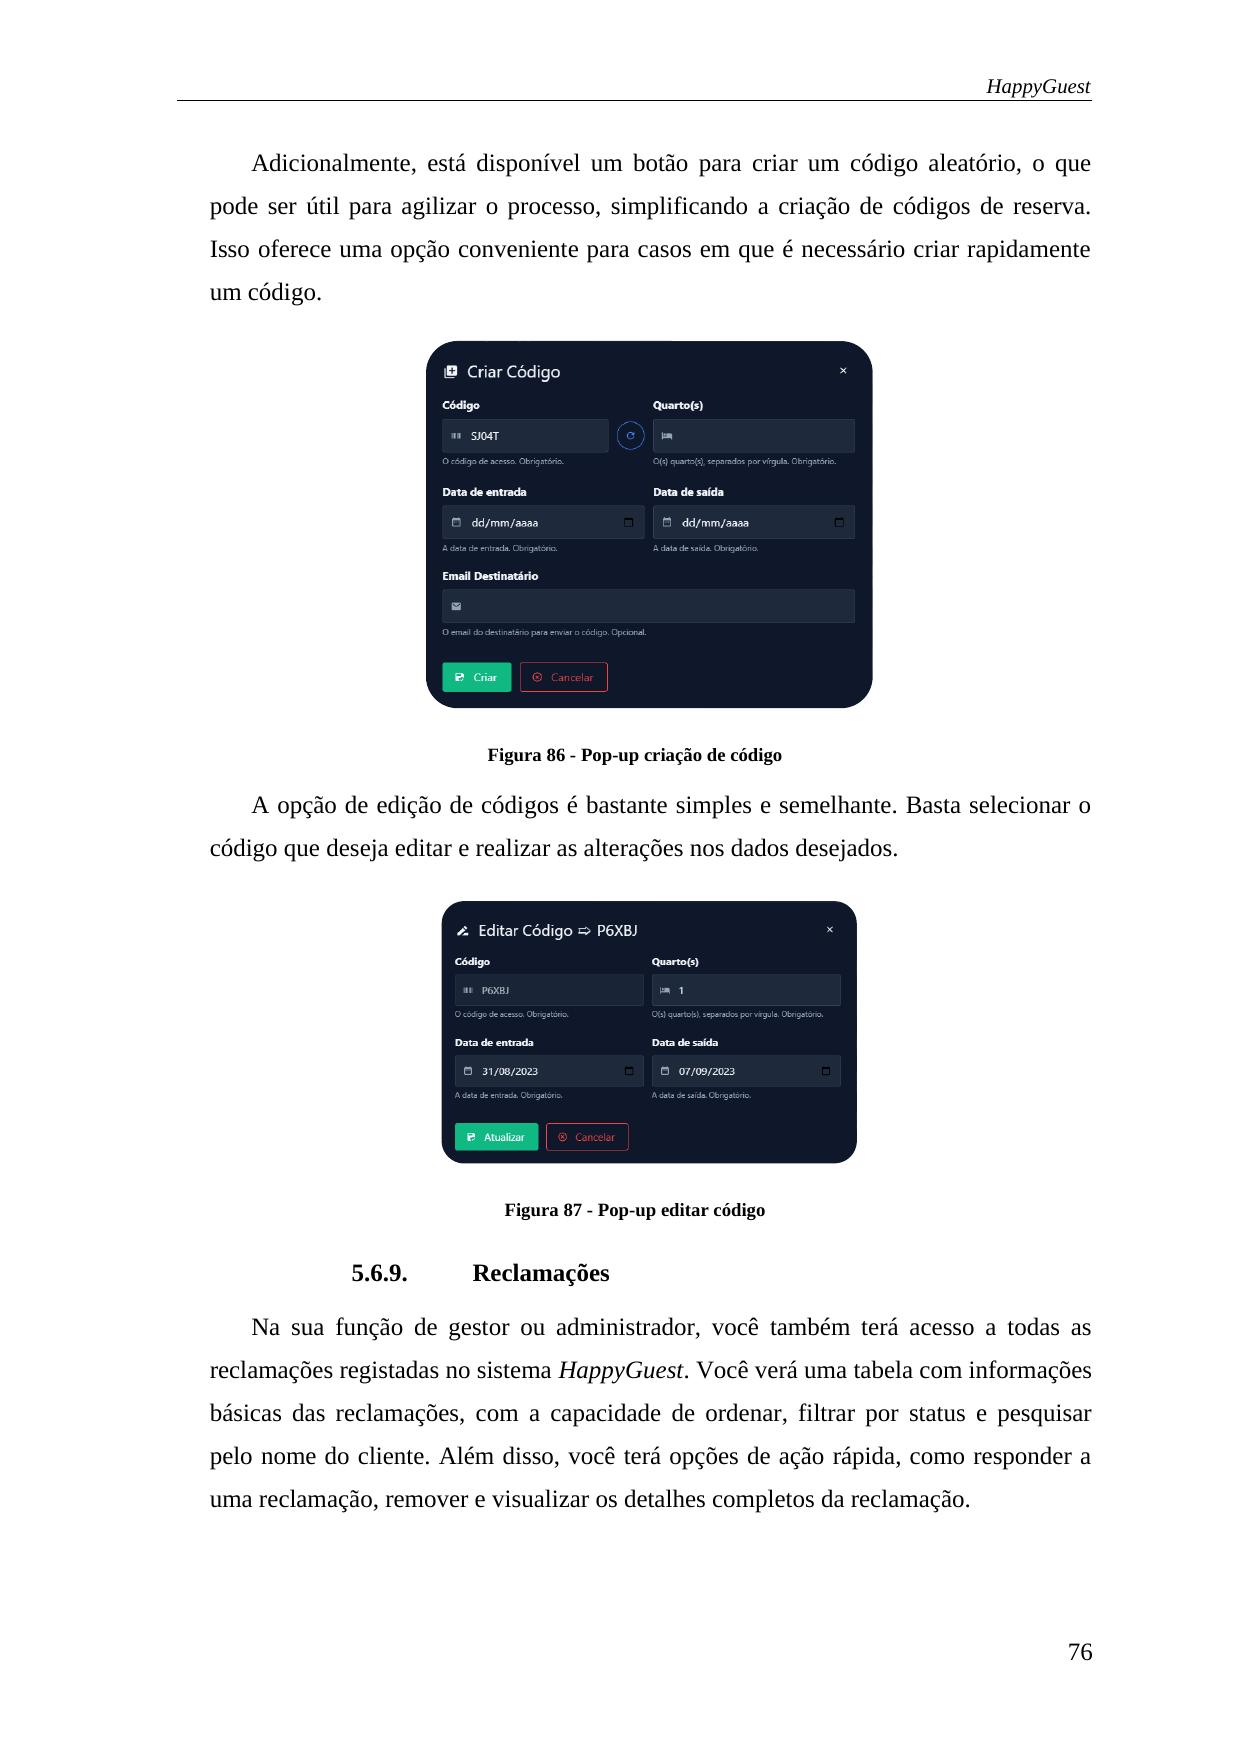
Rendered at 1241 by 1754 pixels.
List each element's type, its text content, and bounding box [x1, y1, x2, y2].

picture [426, 340, 873, 709]
text Na sua função de gestor ou administrador, você também terá acesso a todas as reclamações registadas no sistema HappyGuest. Você verá uma tabela com informações básicas das reclamações, com a capacidade de ordenar, filtrar por status e pesquisar pelo nome do cliente. Além disso, você terá opções de ação rápida, como responder a uma reclamação, remover e visualizar os detalhes completos da reclamação. [209, 1312, 1092, 1513]
subtitle Reclamações [310, 1258, 1092, 1287]
picture [441, 901, 857, 1164]
text Adicionalmente, está disponível um botão para criar um código aleatório, o que pode ser útil para agilizar o processo, simplificando a criação de códigos de reserva. Isso oferece uma opção conveniente para casos em que é necessário criar rapidamente um código. [209, 148, 1092, 306]
text A opção de edição de códigos é bastante simples e semelhante. Basta selecionar o código que deseja editar e realizar as alterações nos dados desejados. [209, 790, 1092, 862]
